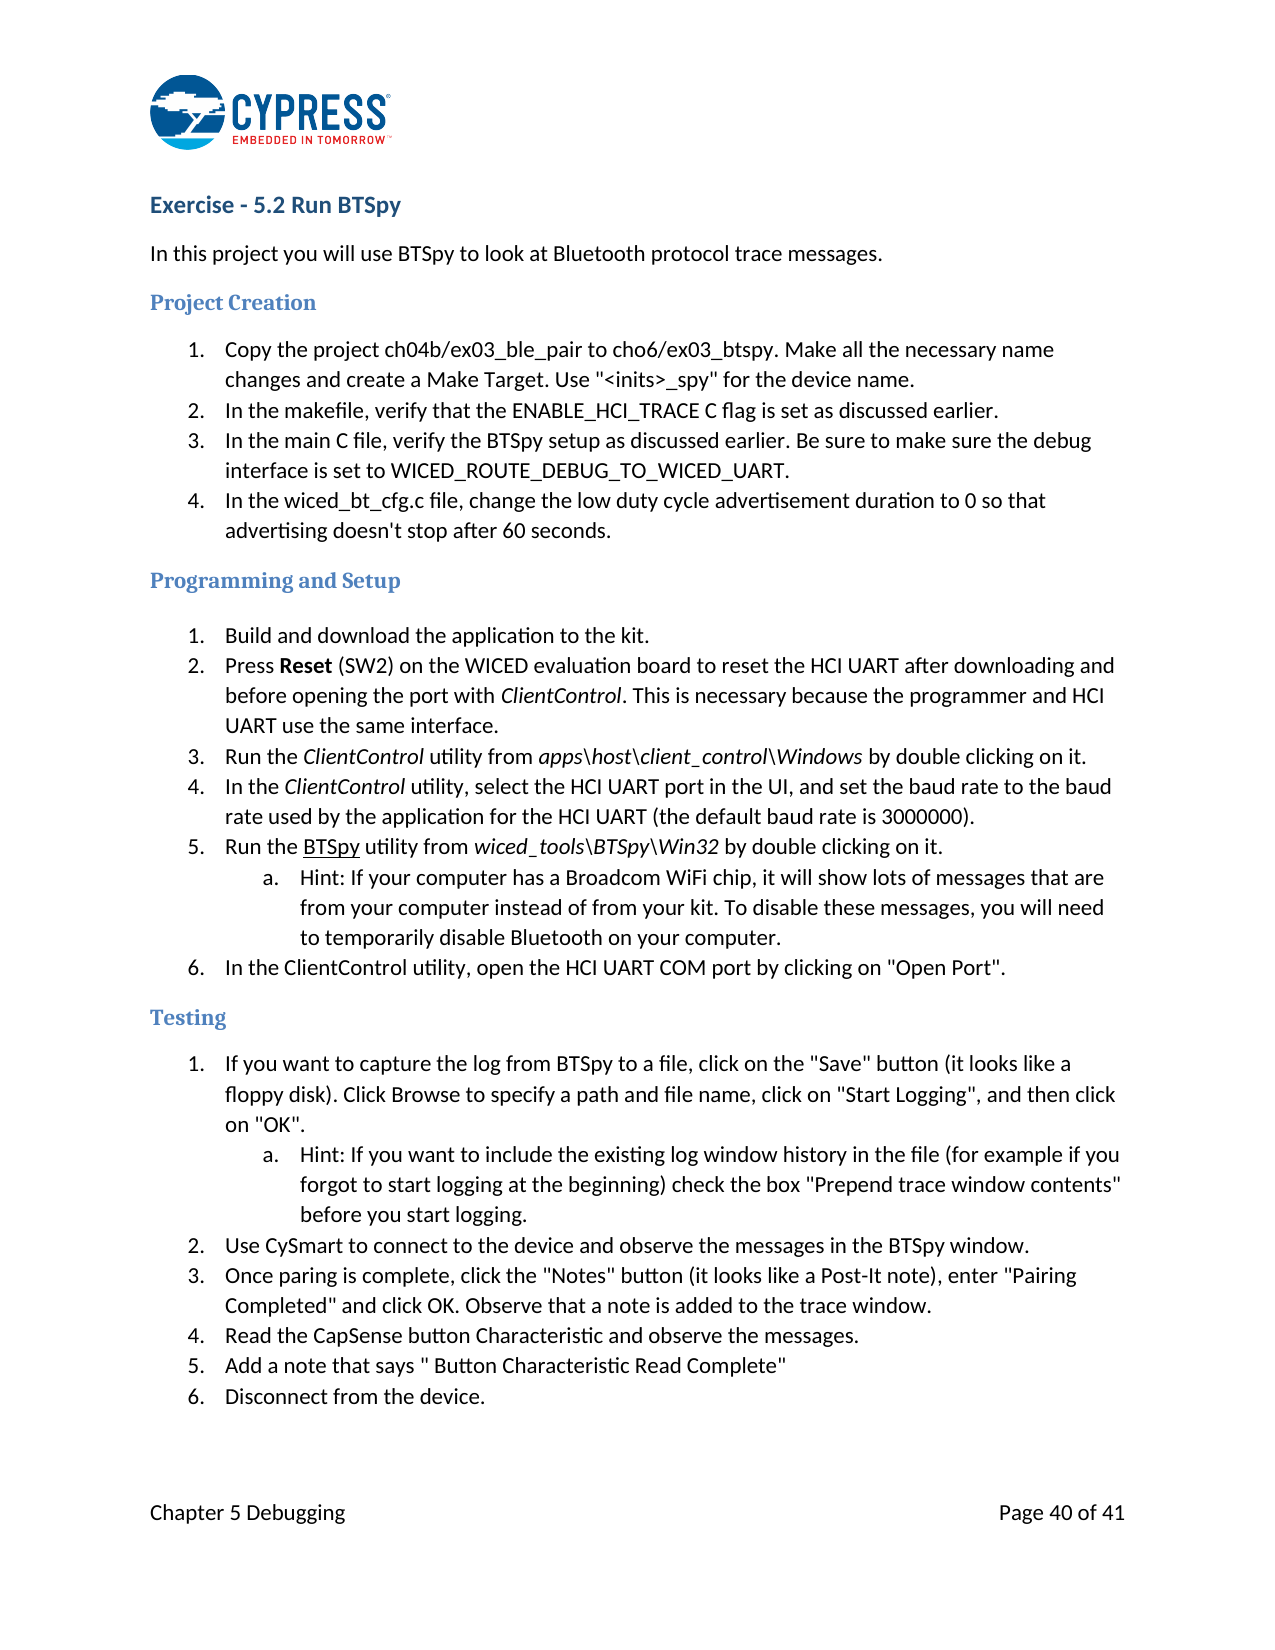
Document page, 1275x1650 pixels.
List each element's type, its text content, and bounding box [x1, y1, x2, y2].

list Read the CapSense button Characteristic and observe the messages. [187, 1321, 1125, 1349]
list In the ClientControl utility, select the HCI UART port in the UI, and set the baud rate to the baud rate used by the application for the HCI UART (the default baud rate is 3000000). [187, 772, 1125, 830]
list In the makefile, verify that the ENABLE_HCI_TRACE C flag is set as discussed earlier. [187, 396, 1125, 424]
list In the main C file, verify the BTSpy setup as discussed earlier. Be sure to make sure the debug interface is set to WICED_ROUTE_DEBUG_TO_WICED_UART. [187, 426, 1125, 484]
list Hint: If you want to include the existing log window history in the file (for example if you forgot to start logging at the beginning) check the box "Prepend trace window contents" before you start logging. [262, 1140, 1125, 1228]
list In the ClientControl utility, open the HCI UART COM port by clicking on "Open Port". [187, 953, 1125, 981]
list Add a note that says " Button Characteristic Read Complete" [187, 1352, 1125, 1379]
list Run the BTSpy utility from wiced_tools\BTSpy\Win32 by double clicking on it. [187, 832, 1125, 861]
picture [150, 75, 392, 150]
text In this project you will use BTSpy to look at Bluetooth protocol trace messages. [150, 239, 1125, 267]
list Press Reset (SW2) on the WICED evaluation board to reset the HCI UART after downloading and before opening the port with ClientControl. This is necessary because the programmer and HCI UART use the same interface. [187, 651, 1125, 740]
list Disconnect from the device. [187, 1382, 1125, 1410]
list Hint: If your computer has a Broadcom WiFi chip, it will show lots of messages that are from your computer instead of from your kit. To disable these messages, you will need to temporarily disable Bluetooth on your computer. [262, 863, 1125, 951]
text Run BTSpy [150, 189, 1125, 220]
list In the wiced_bt_cfg.c file, change the low duty cycle advertisement duration to 0 so that advertising doesn't stop after 60 seconds. [187, 486, 1125, 544]
list Once paring is complete, click the "Notes" button (it looks like a Post-It note), enter "Pairing Completed" and click OK. Observe that a note is added to the trace window. [187, 1261, 1125, 1319]
list If you want to capture the log from BTSpy to a file, click on the "Save" button (it looks like a floppy disk). Click Browse to specify a path and file name, click on "Start Logging", and then click on "OK". [187, 1049, 1125, 1138]
list Use CySmart to connect to the device and observe the messages in the BTSpy window. [187, 1231, 1125, 1259]
subtitle Project Creation [150, 290, 1125, 317]
subtitle Programming and Setup [150, 568, 1125, 594]
list Copy the project ch04b/ex03_ble_pair to cho6/ex03_btspy. Make all the necessary name changes and create a Make Target. Use "<inits>_spy" for the device name. [187, 335, 1125, 393]
list Run the ClientControl utility from apps\host\client_control\Windows by double clicking on it. [187, 742, 1125, 770]
subtitle Testing [150, 1004, 1125, 1031]
list Build and download the application to the kit. [187, 621, 1125, 649]
